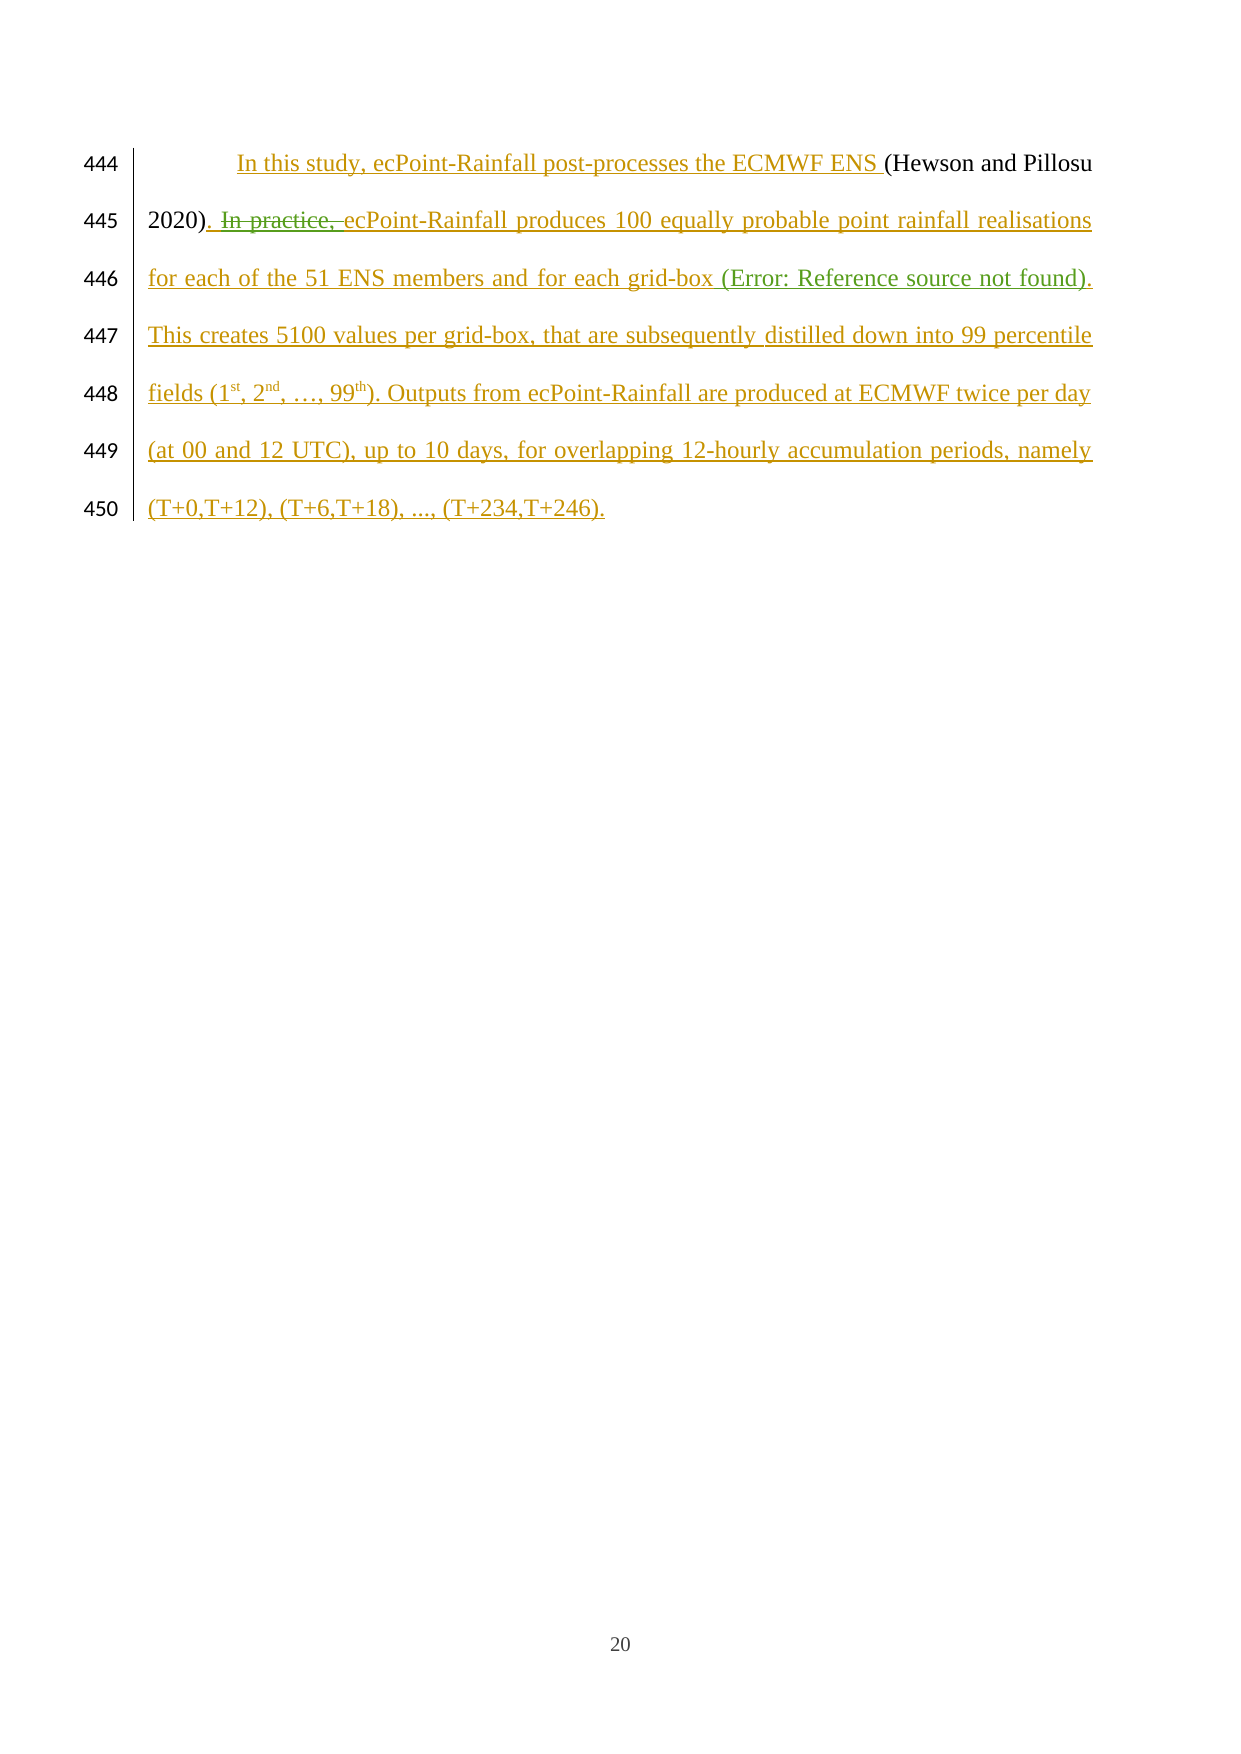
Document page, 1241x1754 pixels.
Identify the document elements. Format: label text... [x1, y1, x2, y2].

text (Hewson and Pillosu 2020) [148, 289, 1092, 345]
text (Hewson and Pillosu 2020) [148, 148, 1092, 288]
text (Hewson and Pillosu 2020) [148, 462, 1092, 521]
text (Hewson and Pillosu 2020) [148, 346, 1092, 460]
